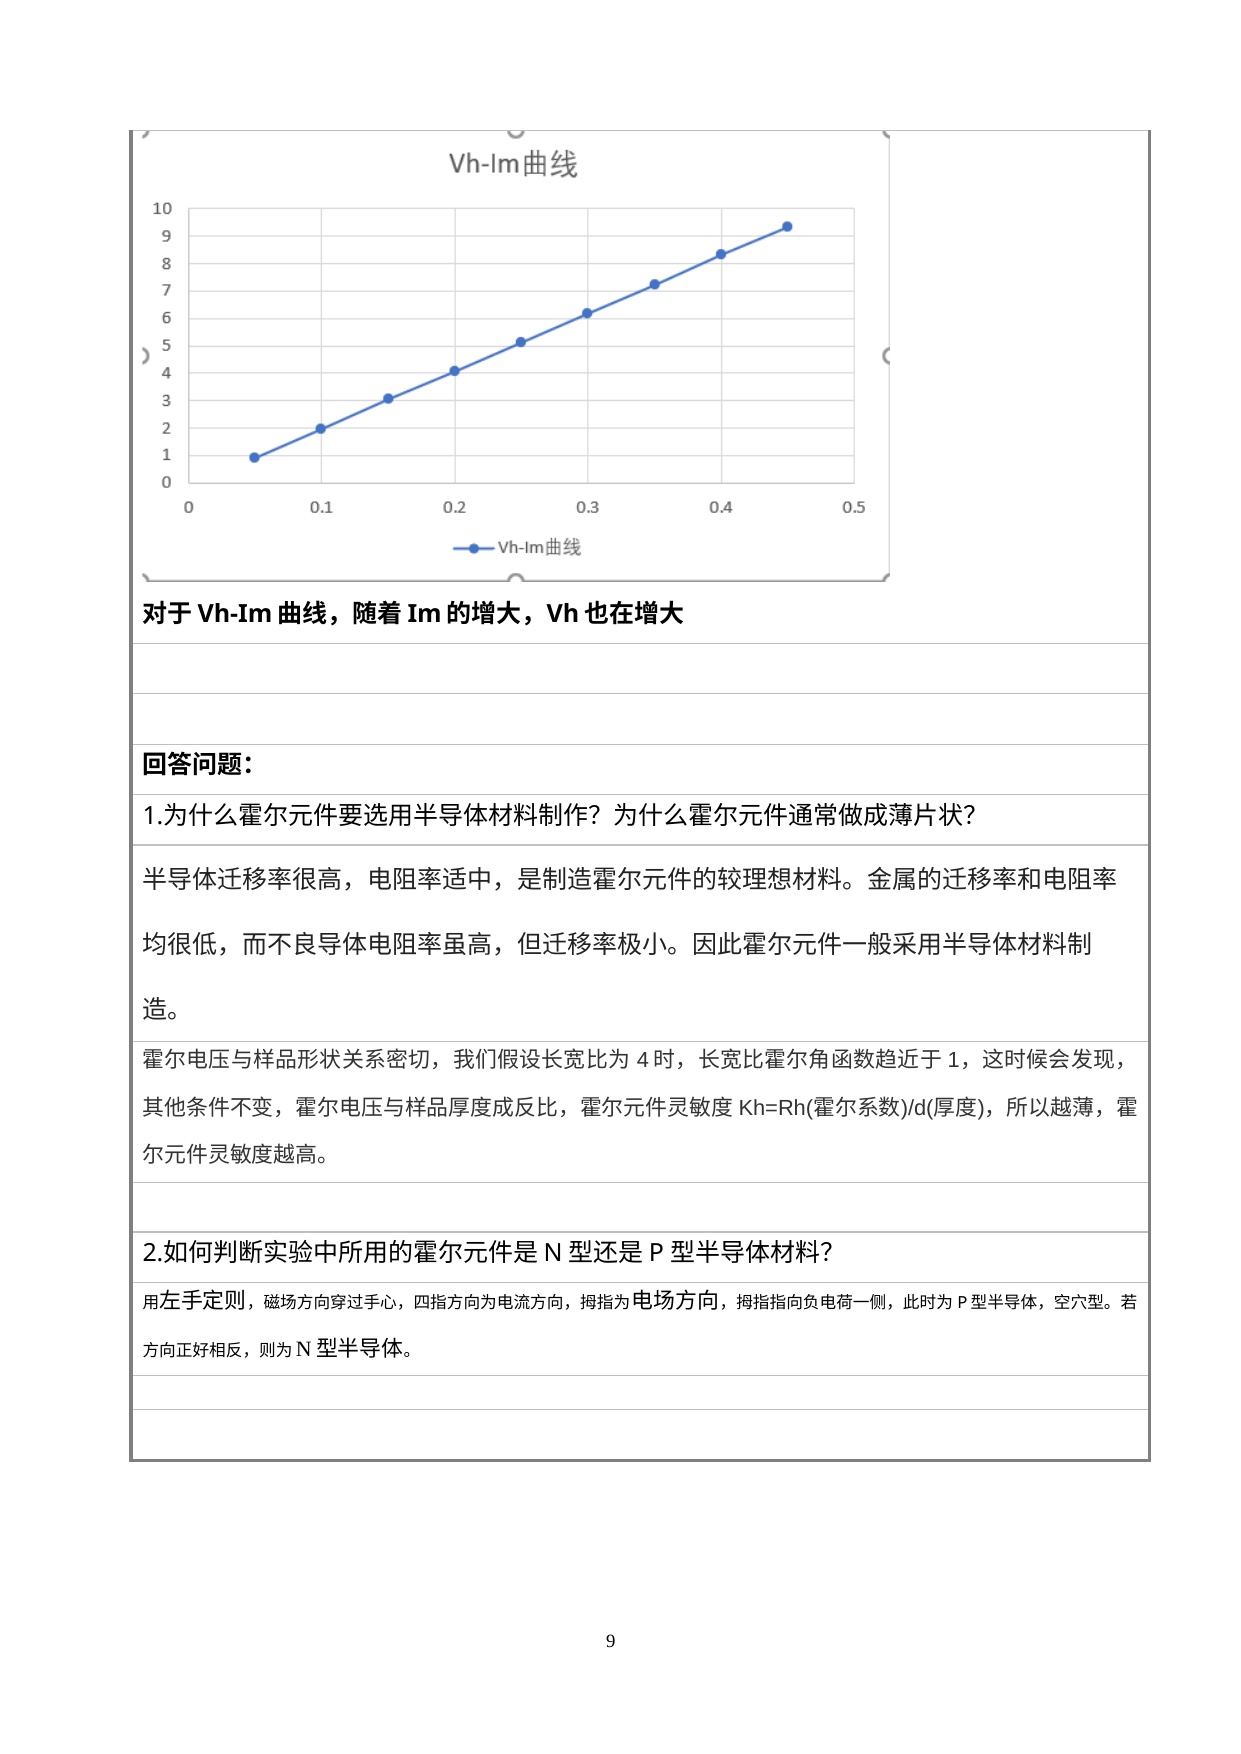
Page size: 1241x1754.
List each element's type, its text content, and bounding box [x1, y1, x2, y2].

table_cell 用左手定则，磁场方向穿过手心，四指方向为电流方向，拇指为电场方向，拇指指向负电荷一侧，此时为P型半导体，空穴型。若方向正好相反，则为N型半导体。 [133, 1283, 1148, 1375]
table_cell 回答问题： [133, 745, 1148, 794]
table_cell [133, 694, 1148, 743]
table_cell 对于Vh-Im曲线，随着Im的增大，Vh也在增大 [133, 131, 1148, 642]
table_cell 1.为什么霍尔元件要选用半导体材料制作？为什么霍尔元件通常做成薄片状？ [133, 795, 1148, 844]
table_cell [133, 1410, 1148, 1458]
table_cell 半导体迁移率很高，电阻率适中，是制造霍尔元件的较理想材料。金属的迁移率和电阻率均很低，而不良导体电阻率虽高，但迁移率极小。因此霍尔元件一般采用半导体材料制造。 [133, 846, 1148, 1041]
table_cell [133, 1376, 1148, 1409]
table_cell [133, 1183, 1148, 1231]
table_cell [133, 644, 1148, 692]
picture [142, 131, 890, 582]
table_cell 霍尔电压与样品形状关系密切，我们假设长宽比为4时，长宽比霍尔角函数趋近于1，这时候会发现，其他条件不变，霍尔电压与样品厚度成反比，霍尔元件灵敏度Kh=Rh(霍尔系数)/d(厚度)，所以越薄，霍尔元件灵敏度越高。 [133, 1042, 1148, 1181]
table_cell 2.如何判断实验中所用的霍尔元件是N 型还是P 型半导体材料？ [133, 1233, 1148, 1282]
